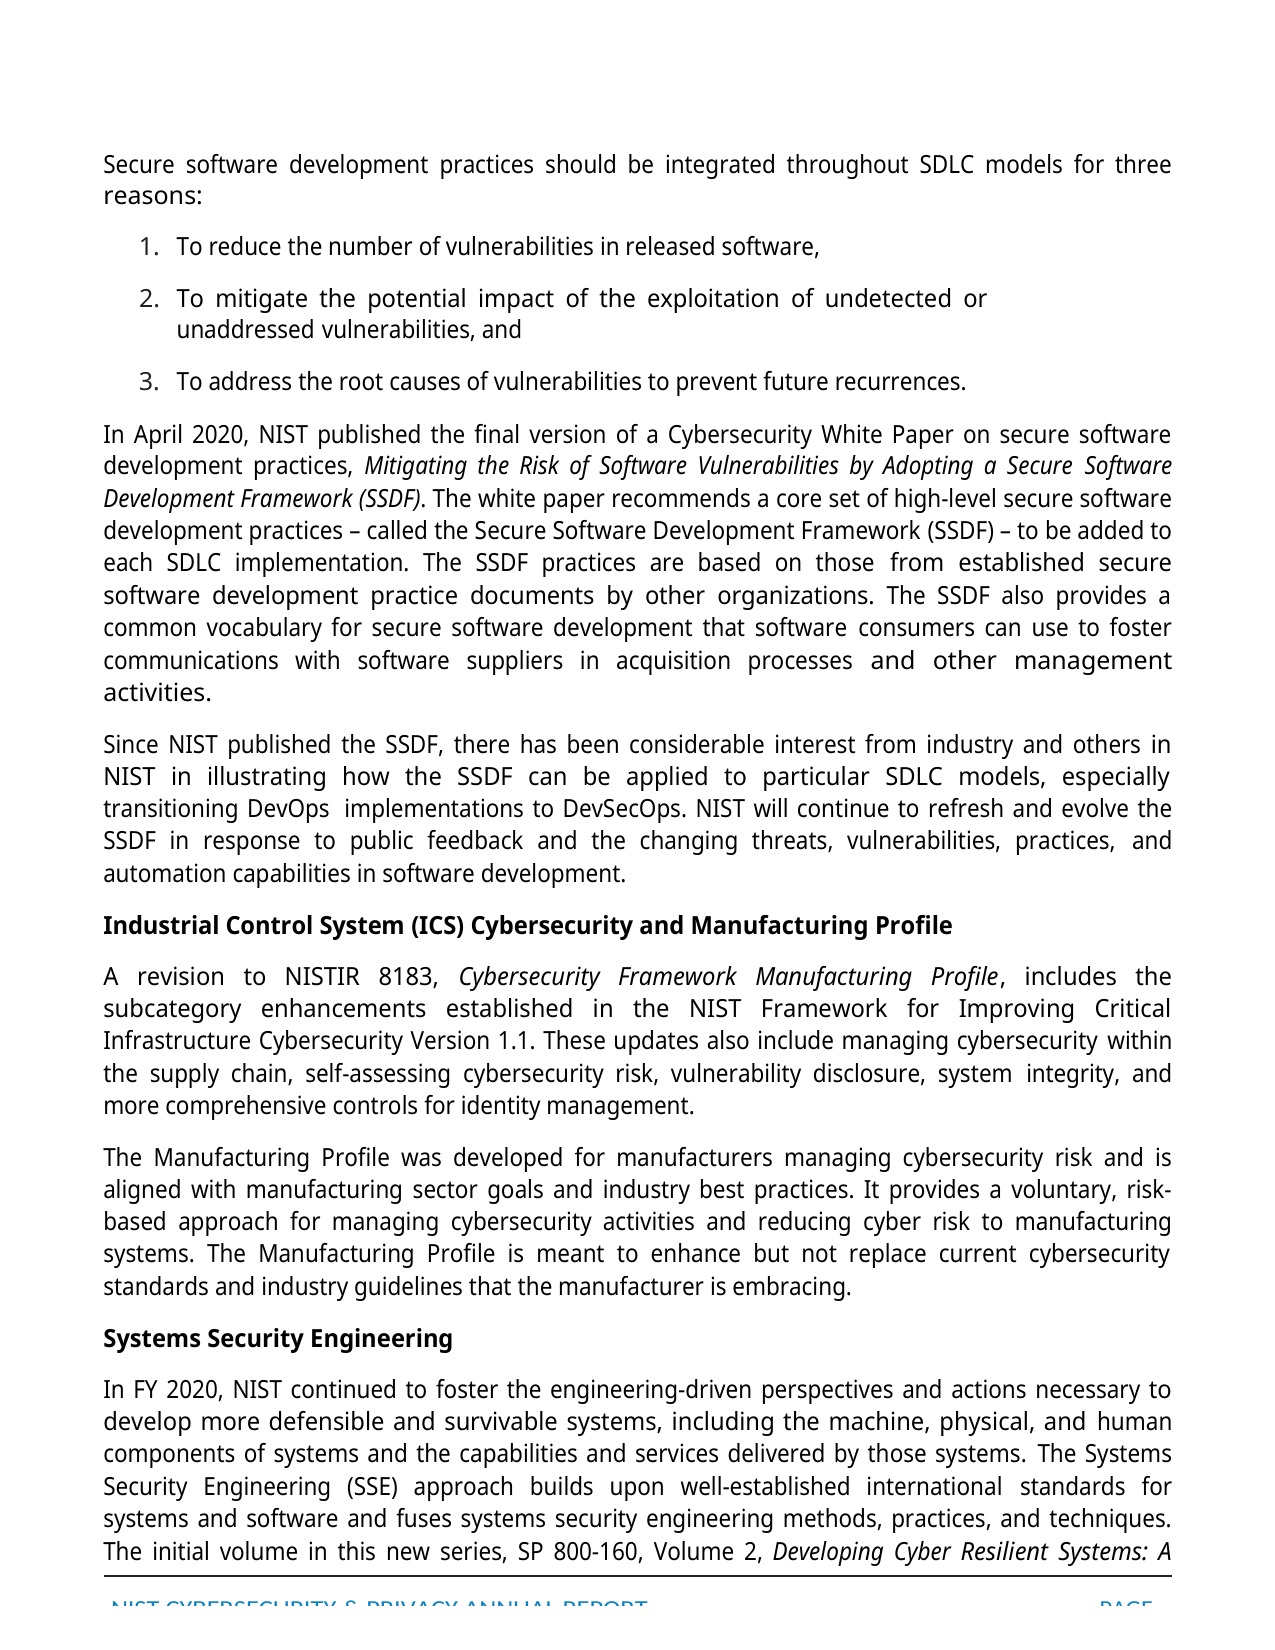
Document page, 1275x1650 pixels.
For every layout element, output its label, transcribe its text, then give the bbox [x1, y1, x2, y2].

list To mitigate the potential impact of the exploitation of undetected or unaddressed vulnerabilities, and [139, 281, 1043, 346]
text In April 2020, NIST published the final version of a Cybersecurity White Paper on secure software development practices, Mitigating the Risk of Software Vulnerabilities by Adopting a Secure Software Development Framework (SSDF). The white paper recommends a core set of high-level secure software development practices – called the Secure Software Development Framework (SSDF) – to be added to each SDLC implementation. The SSDF practices are based on those from established secure software development practice documents by other organizations. The SSDF also provides a common vocabulary for secure software development that software consumers can use to foster communications with software suppliers in acquisition processes and other management activities. [103, 417, 1172, 709]
text Since NIST published the SSDF, there has been considerable interest from industry and others in NIST in illustrating how the SSDF can be applied to particular SDLC models, especially transitioning DevOps implementations to DevSecOps. NIST will continue to refresh and evolve the SSDF in response to public feedback and the changing threats, vulnerabilities, practices, and automation capabilities in software development. [103, 727, 1172, 889]
list To address the root causes of vulnerabilities to prevent future recurrences. [139, 364, 1214, 398]
text A revision to NISTIR 8183, Cybersecurity Framework Manufacturing Profile, includes the subcategory enhancements established in the NIST Framework for Improving Critical Infrastructure Cybersecurity Version 1.1. These updates also include managing cybersecurity within the supply chain, self-assessing cybersecurity risk, vulnerability disclosure, system integrity, and more comprehensive controls for identity management. [103, 960, 1172, 1122]
subtitle Systems Security Engineering [103, 1320, 1214, 1354]
list To reduce the number of vulnerabilities in released software, [139, 229, 1214, 263]
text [103, 1373, 1172, 1567]
text Secure software development practices should be integrated throughout SDLC models for three reasons: [103, 147, 1172, 212]
text The Manufacturing Profile was developed for manufacturers managing cybersecurity risk and is aligned with manufacturing sector goals and industry best practices. It provides a voluntary, risk- based approach for managing cybersecurity activities and reducing cyber risk to manufacturing systems. The Manufacturing Profile is meant to enhance but not replace current cybersecurity standards and industry guidelines that the manufacturer is embracing. [103, 1141, 1172, 1302]
subtitle Industrial Control System (ICS) Cybersecurity and Manufacturing Profile [103, 907, 1214, 941]
